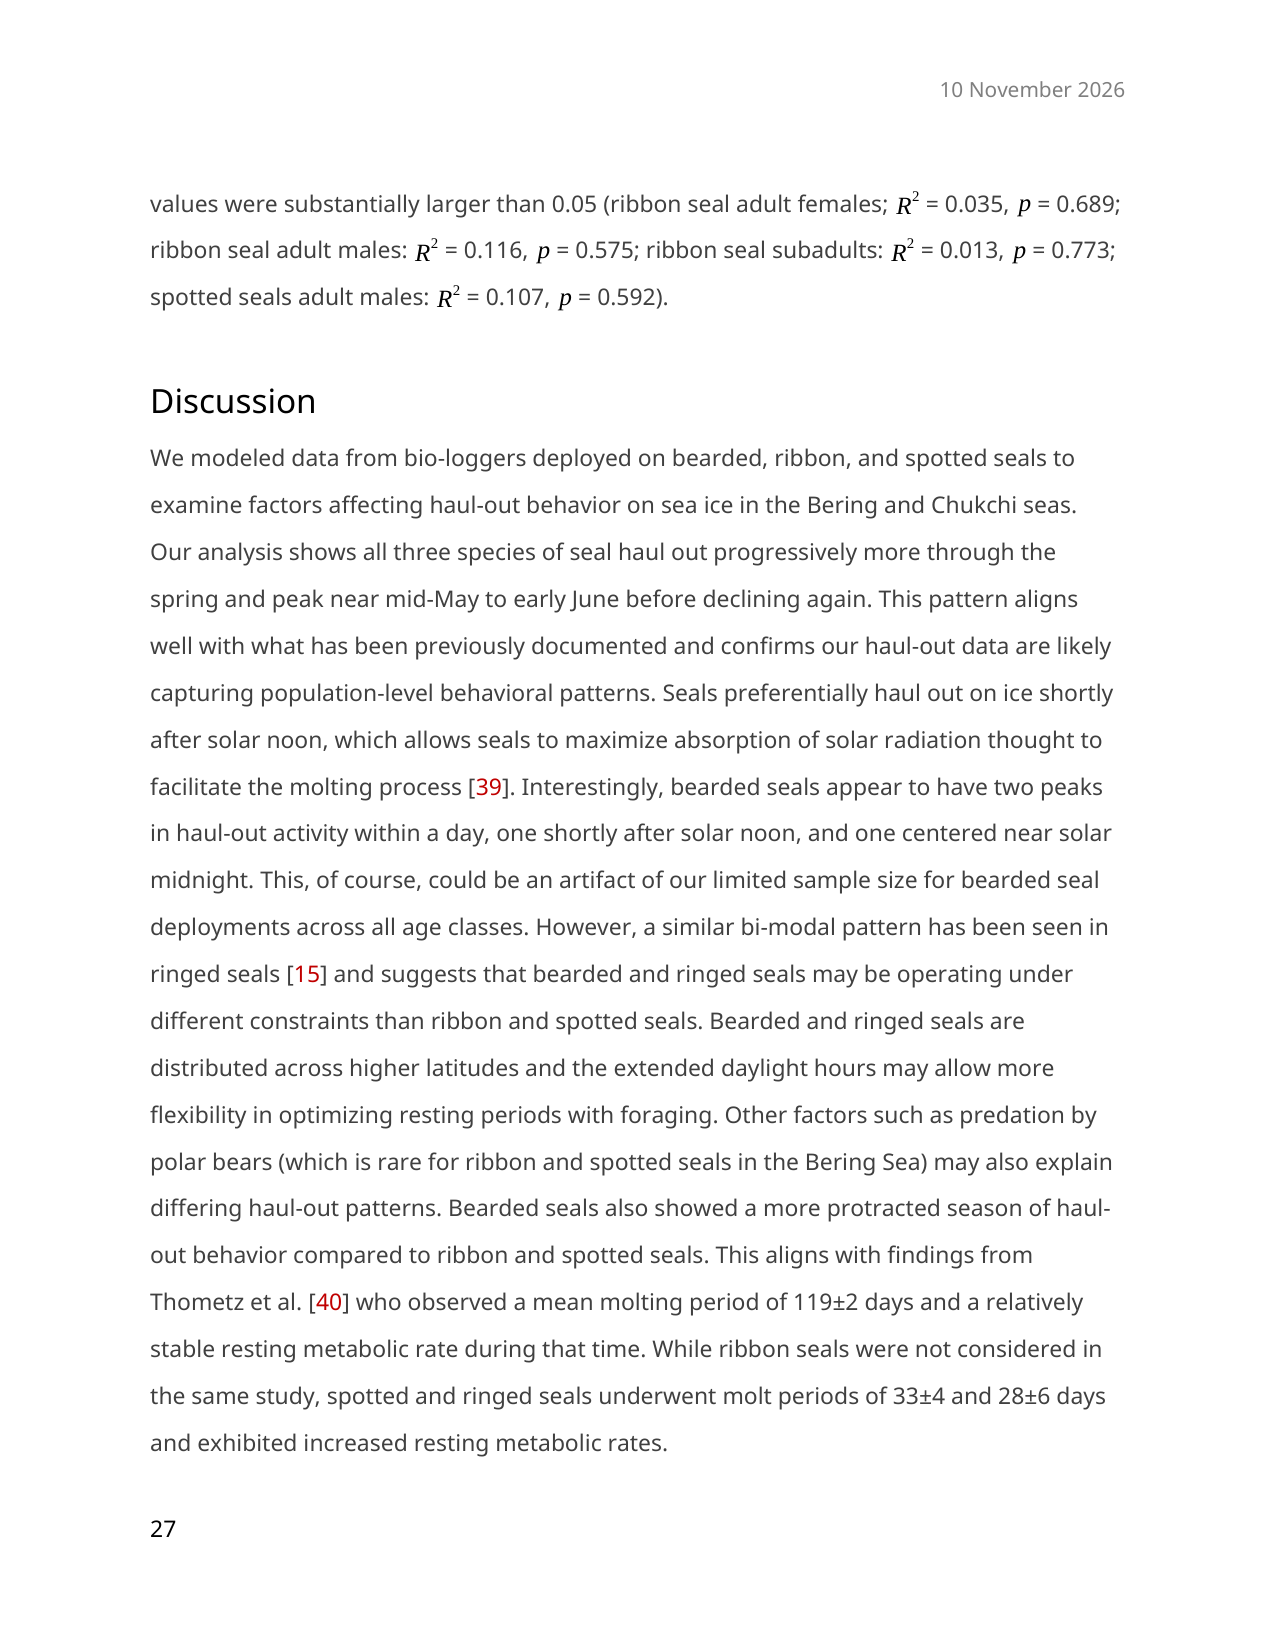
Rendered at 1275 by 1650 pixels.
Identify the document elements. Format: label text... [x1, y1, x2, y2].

text We modeled data from bio-loggers deployed on bearded, ribbon, and spotted seals to examine factors affecting haul-out behavior on sea ice in the Bering and Chukchi seas. Our analysis shows all three species of seal haul out progressively more through the spring and peak near mid-May to early June before declining again. This pattern aligns well with what has been previously documented and confirms our haul-out data are likely capturing population-level behavioral patterns. Seals preferentially haul out on ice shortly after solar noon, which allows seals to maximize absorption of solar radiation thought to facilitate the molting process [39]. Interestingly, bearded seals appear to have two peaks in haul-out activity within a day, one shortly after solar noon, and one centered near solar midnight. This, of course, could be an artifact of our limited sample size for bearded seal deployments across all age classes. However, a similar bi-modal pattern has been seen in ringed seals [15] and suggests that bearded and ringed seals may be operating under different constraints than ribbon and spotted seals. Bearded and ringed seals are distributed across higher latitudes and the extended daylight hours may allow more flexibility in optimizing resting periods with foraging. Other factors such as predation by polar bears (which is rare for ribbon and spotted seals in the Bering Sea) may also explain differing haul-out patterns. Bearded seals also showed a more protracted season of haul-out behavior compared to ribbon and spotted seals. This aligns with findings from Thometz et al. [40] who observed a mean molting period of 119±2 days and a relatively stable resting metabolic rate during that time. While ribbon seals were not considered in the same study, spotted and ringed seals underwent molt periods of 33±4 and 28±6 days and exhibited increased resting metabolic rates. [150, 442, 1125, 1458]
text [150, 187, 1125, 312]
subtitle Discussion [150, 378, 1125, 423]
